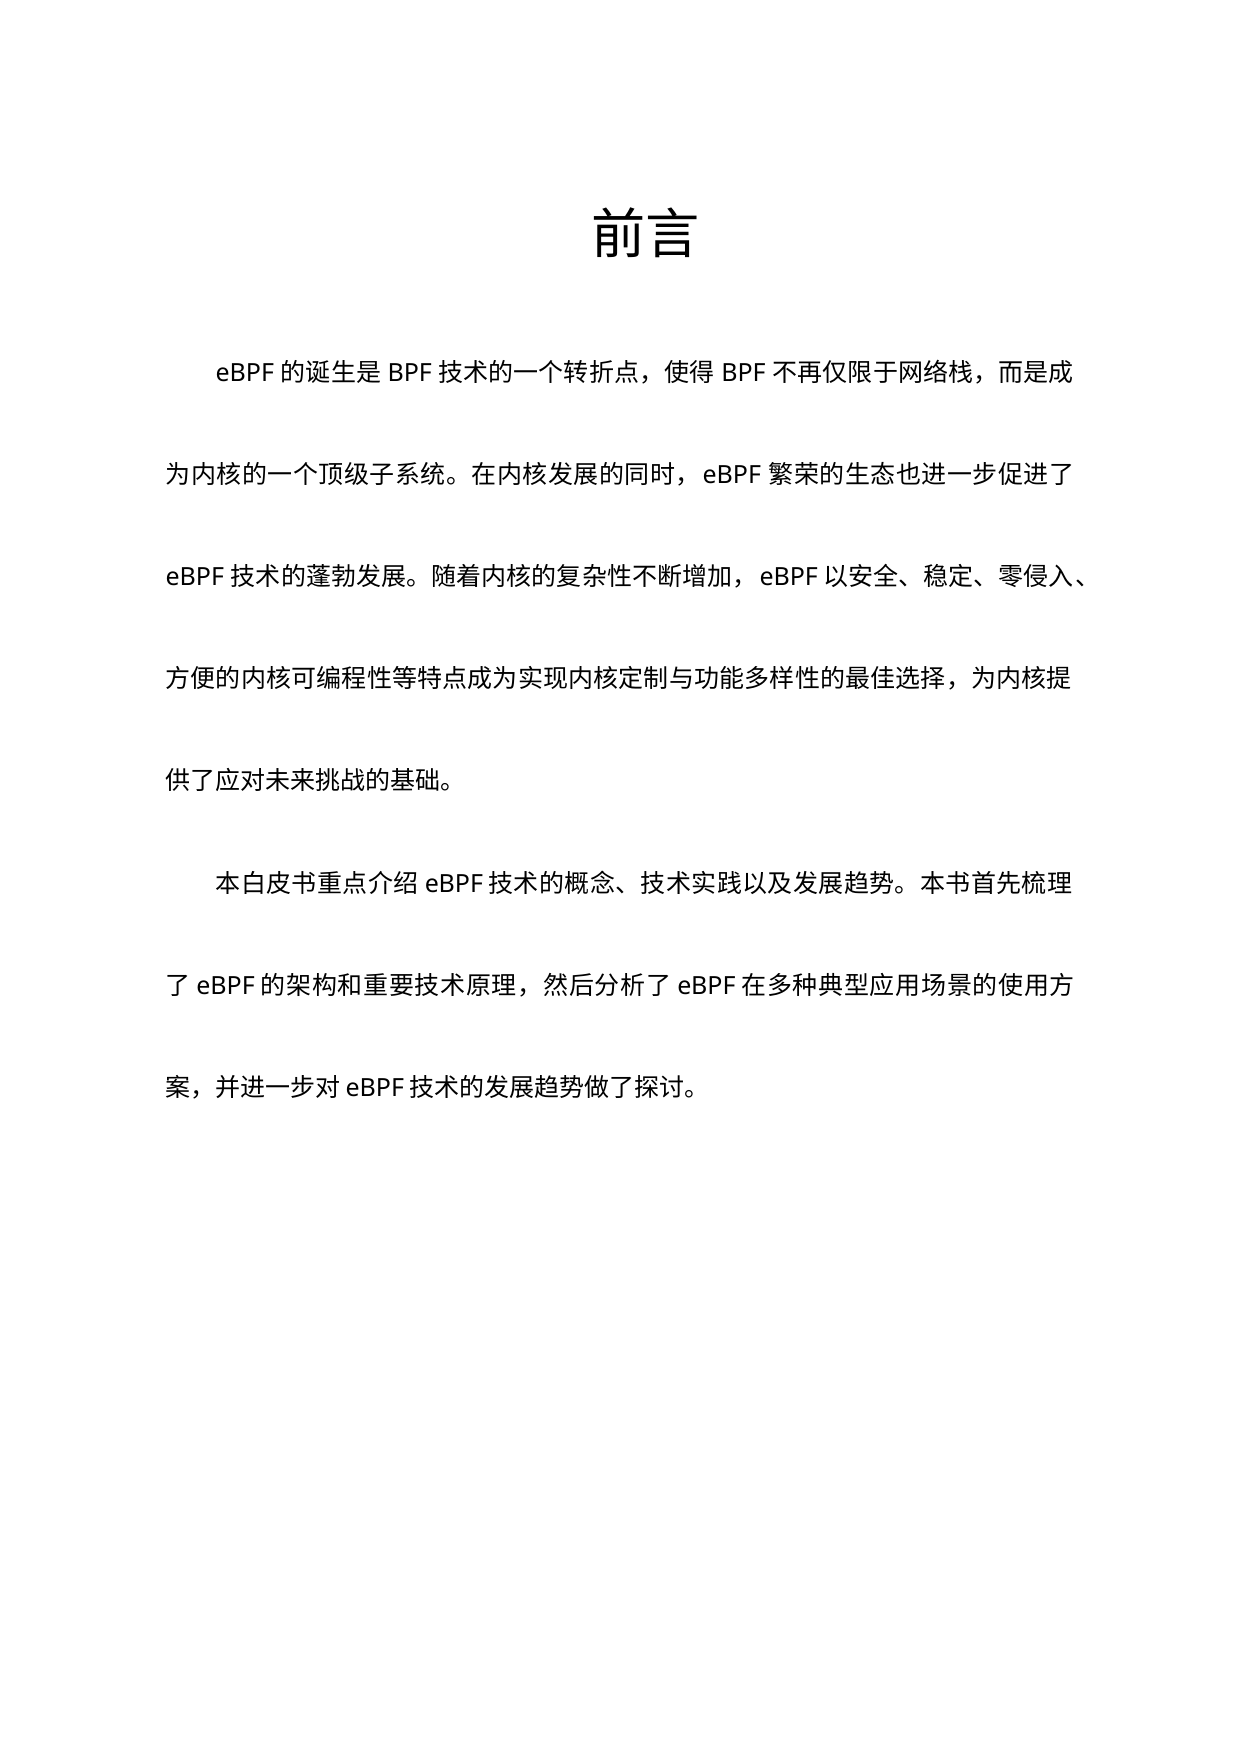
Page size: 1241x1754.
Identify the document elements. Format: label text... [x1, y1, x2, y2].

text 本白皮书重点介绍eBPF技术的概念、技术实践以及发展趋势。本书首先梳理了eBPF的架构和重要技术原理，然后分析了eBPF在多种典型应用场景的使用方案，并进一步对eBPF技术的发展趋势做了探讨。 [165, 847, 1075, 1119]
text 前言 [165, 179, 1075, 281]
text eBPF 的诞生是 BPF 技术的一个转折点，使得 BPF 不再仅限于网络栈，而是成为内核的一个顶级子系统。在内核发展的同时，eBPF 繁荣的生态也进一步促进了 eBPF 技术的蓬勃发展。随着内核的复杂性不断增加，eBPF以安全、稳定、零侵入、方便的内核可编程性等特点成为实现内核定制与功能多样性的最佳选择，为内核提供了应对未来挑战的基础。 [165, 337, 1075, 812]
